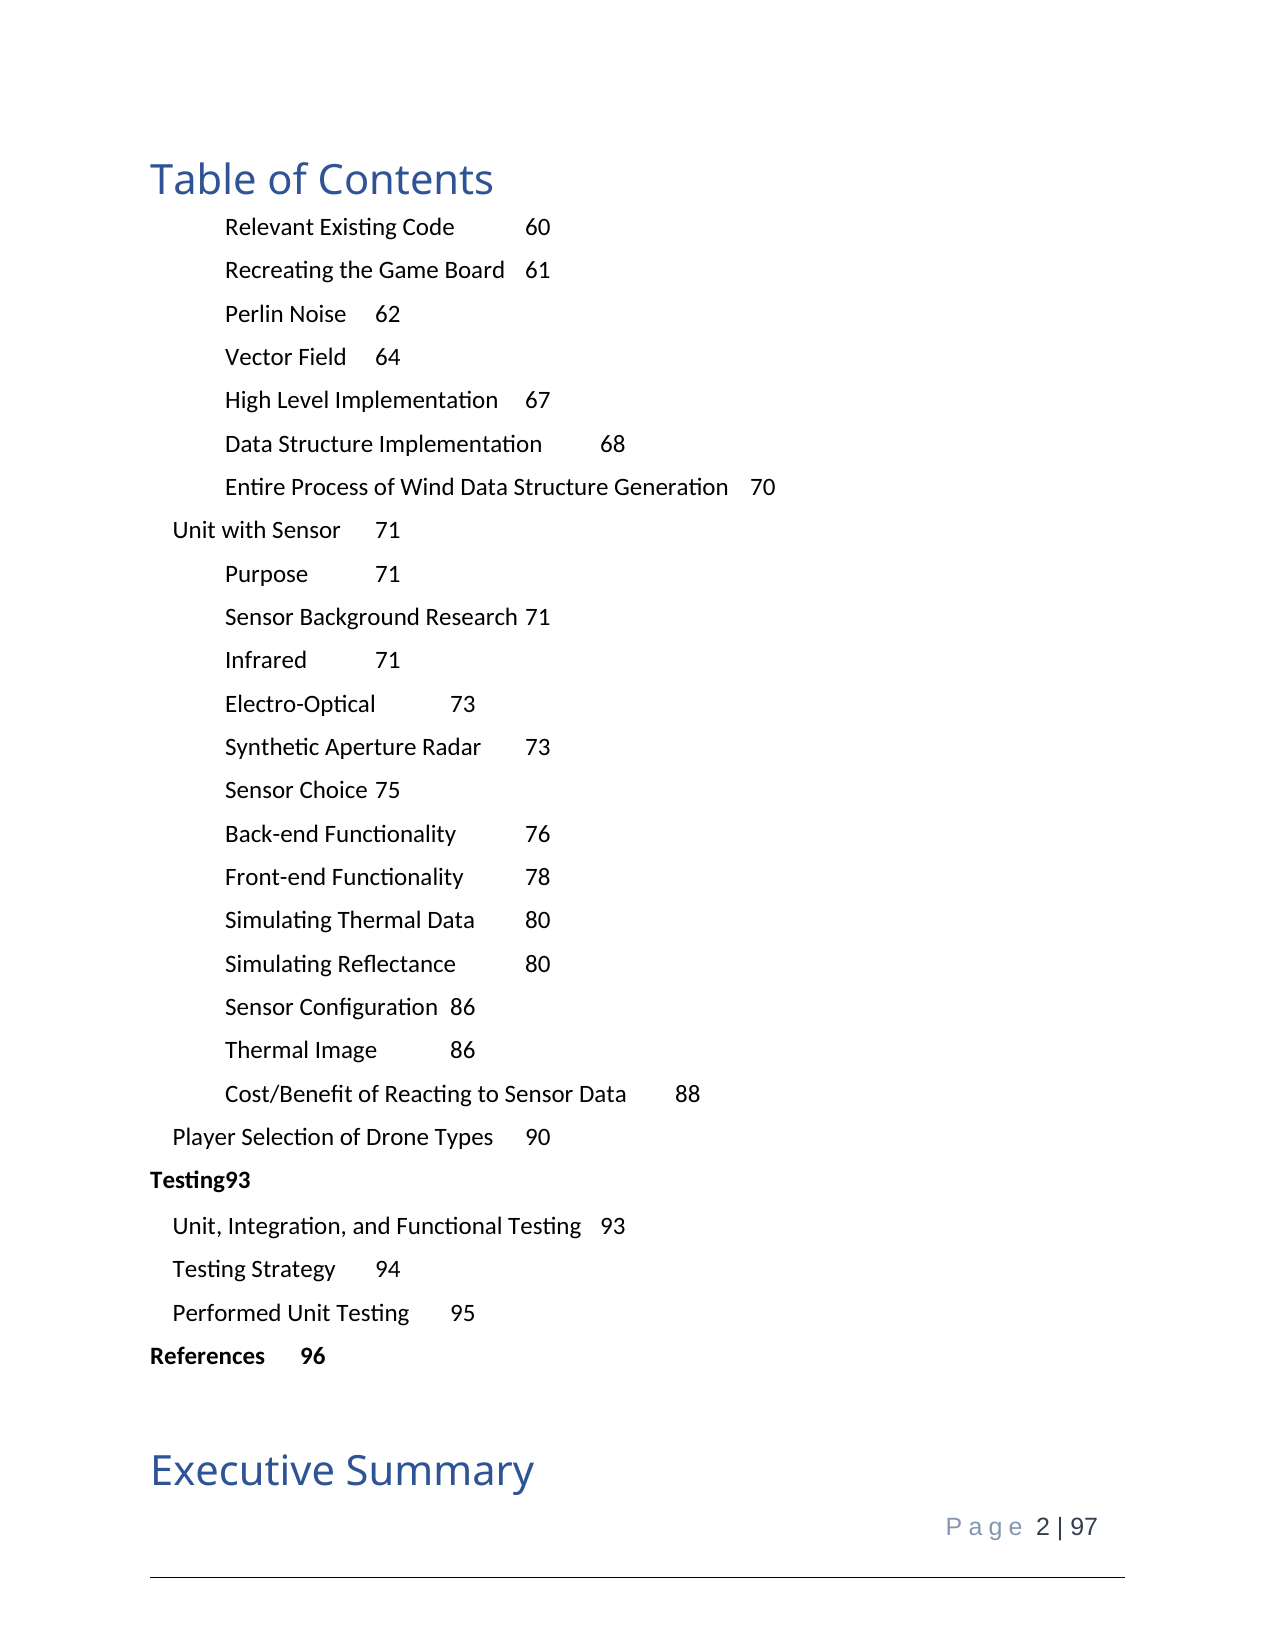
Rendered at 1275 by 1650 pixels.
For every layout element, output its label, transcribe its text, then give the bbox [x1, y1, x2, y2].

subtitle Executive Summary [150, 1441, 1125, 1497]
